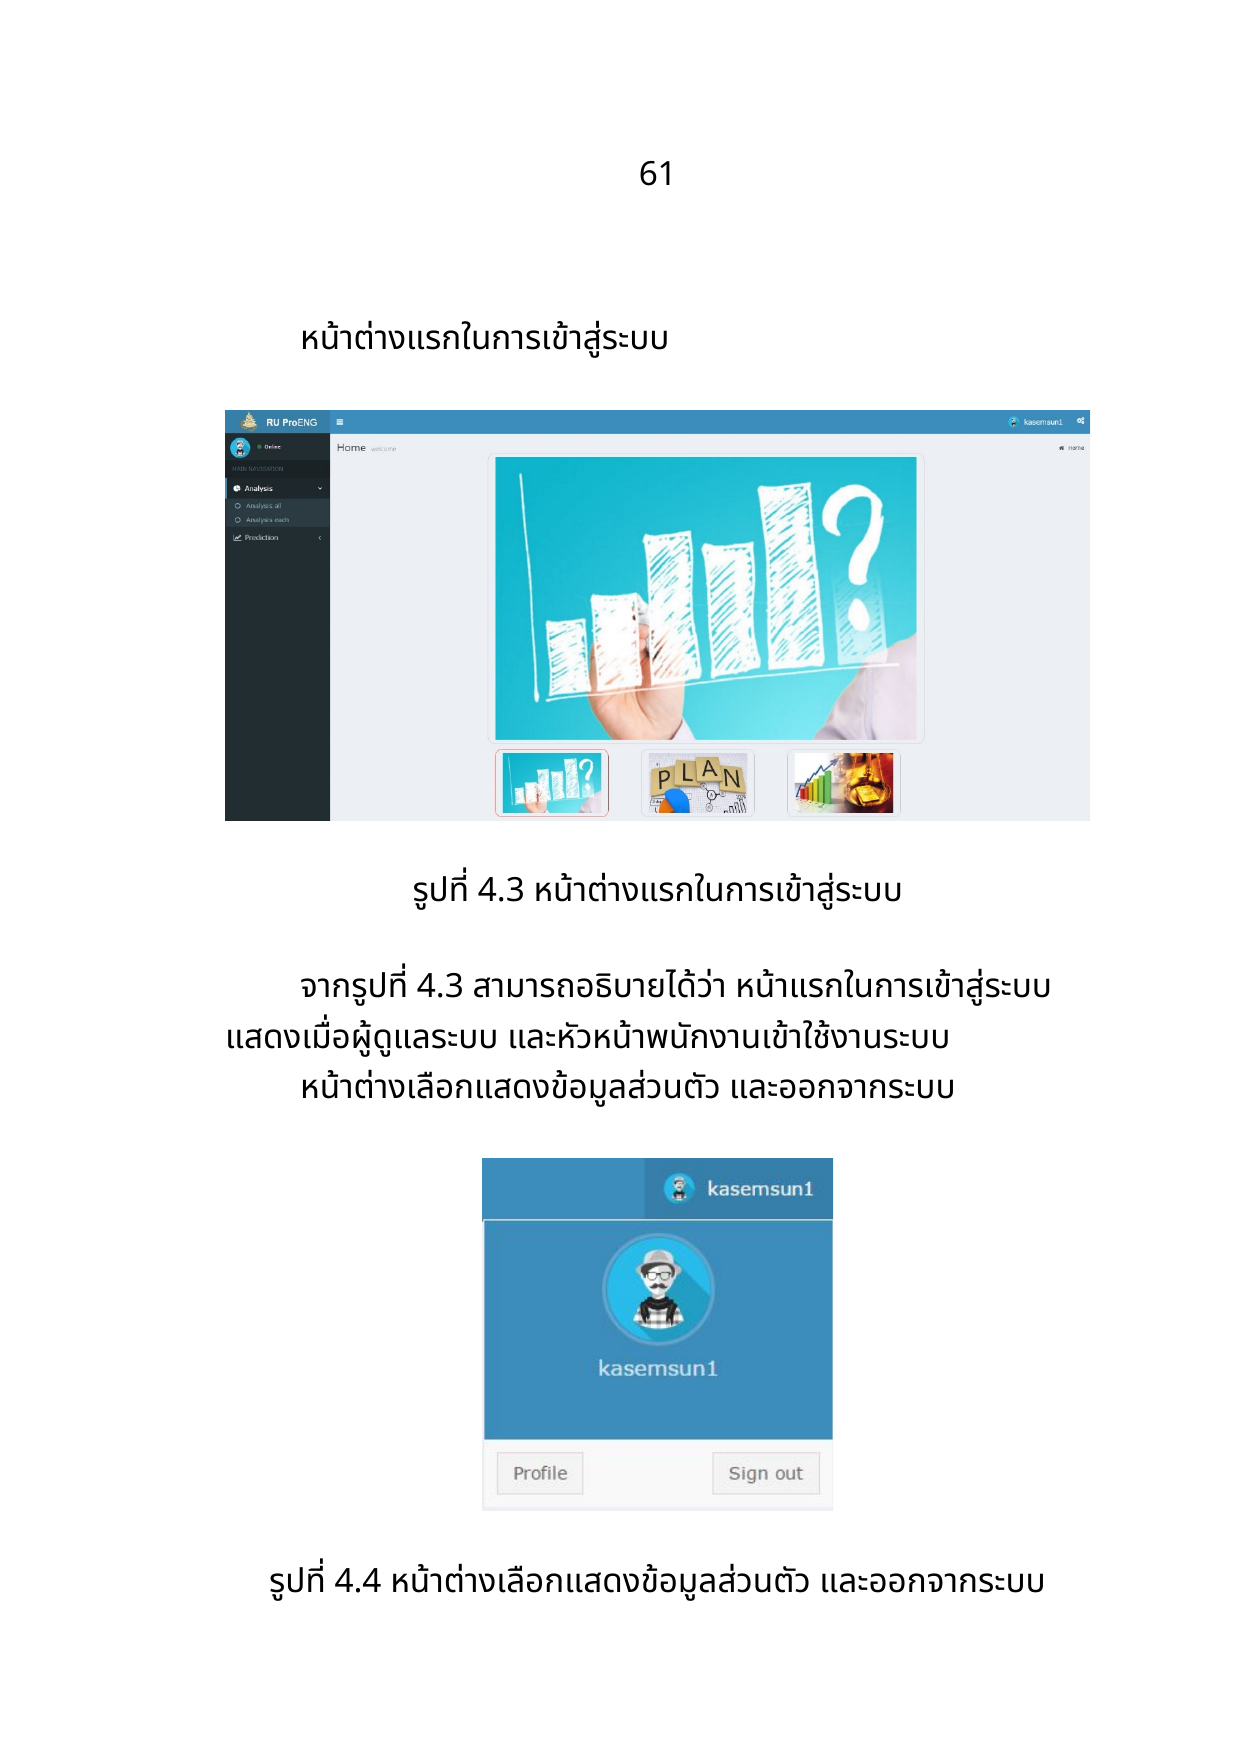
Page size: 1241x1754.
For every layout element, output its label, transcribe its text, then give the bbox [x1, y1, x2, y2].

picture [482, 1158, 834, 1511]
picture [225, 410, 1091, 821]
text จากรูปที่ 4.3 สามารถอธิบายได้ว่า หน้าแรกในการเข้าสู่ระบบ แสดงเมื่อผู้ดูแลระบบ และหัวหน้าพนักงานเข้าใช้งานระบบ [225, 962, 1090, 1063]
text รูปที่ 4.3 หน้าต่างแรกในการเข้าสู่ระบบ [225, 866, 1090, 917]
text หน้าต่างแรกในการเข้าสู่ระบบ [225, 314, 1090, 365]
text รูปที่ 4.4 หน้าต่างเลือกแสดงข้อมูลส่วนตัว และออกจากระบบ [225, 1556, 1090, 1607]
text หน้าต่างเลือกแสดงข้อมูลส่วนตัว และออกจากระบบ [225, 1063, 1090, 1113]
